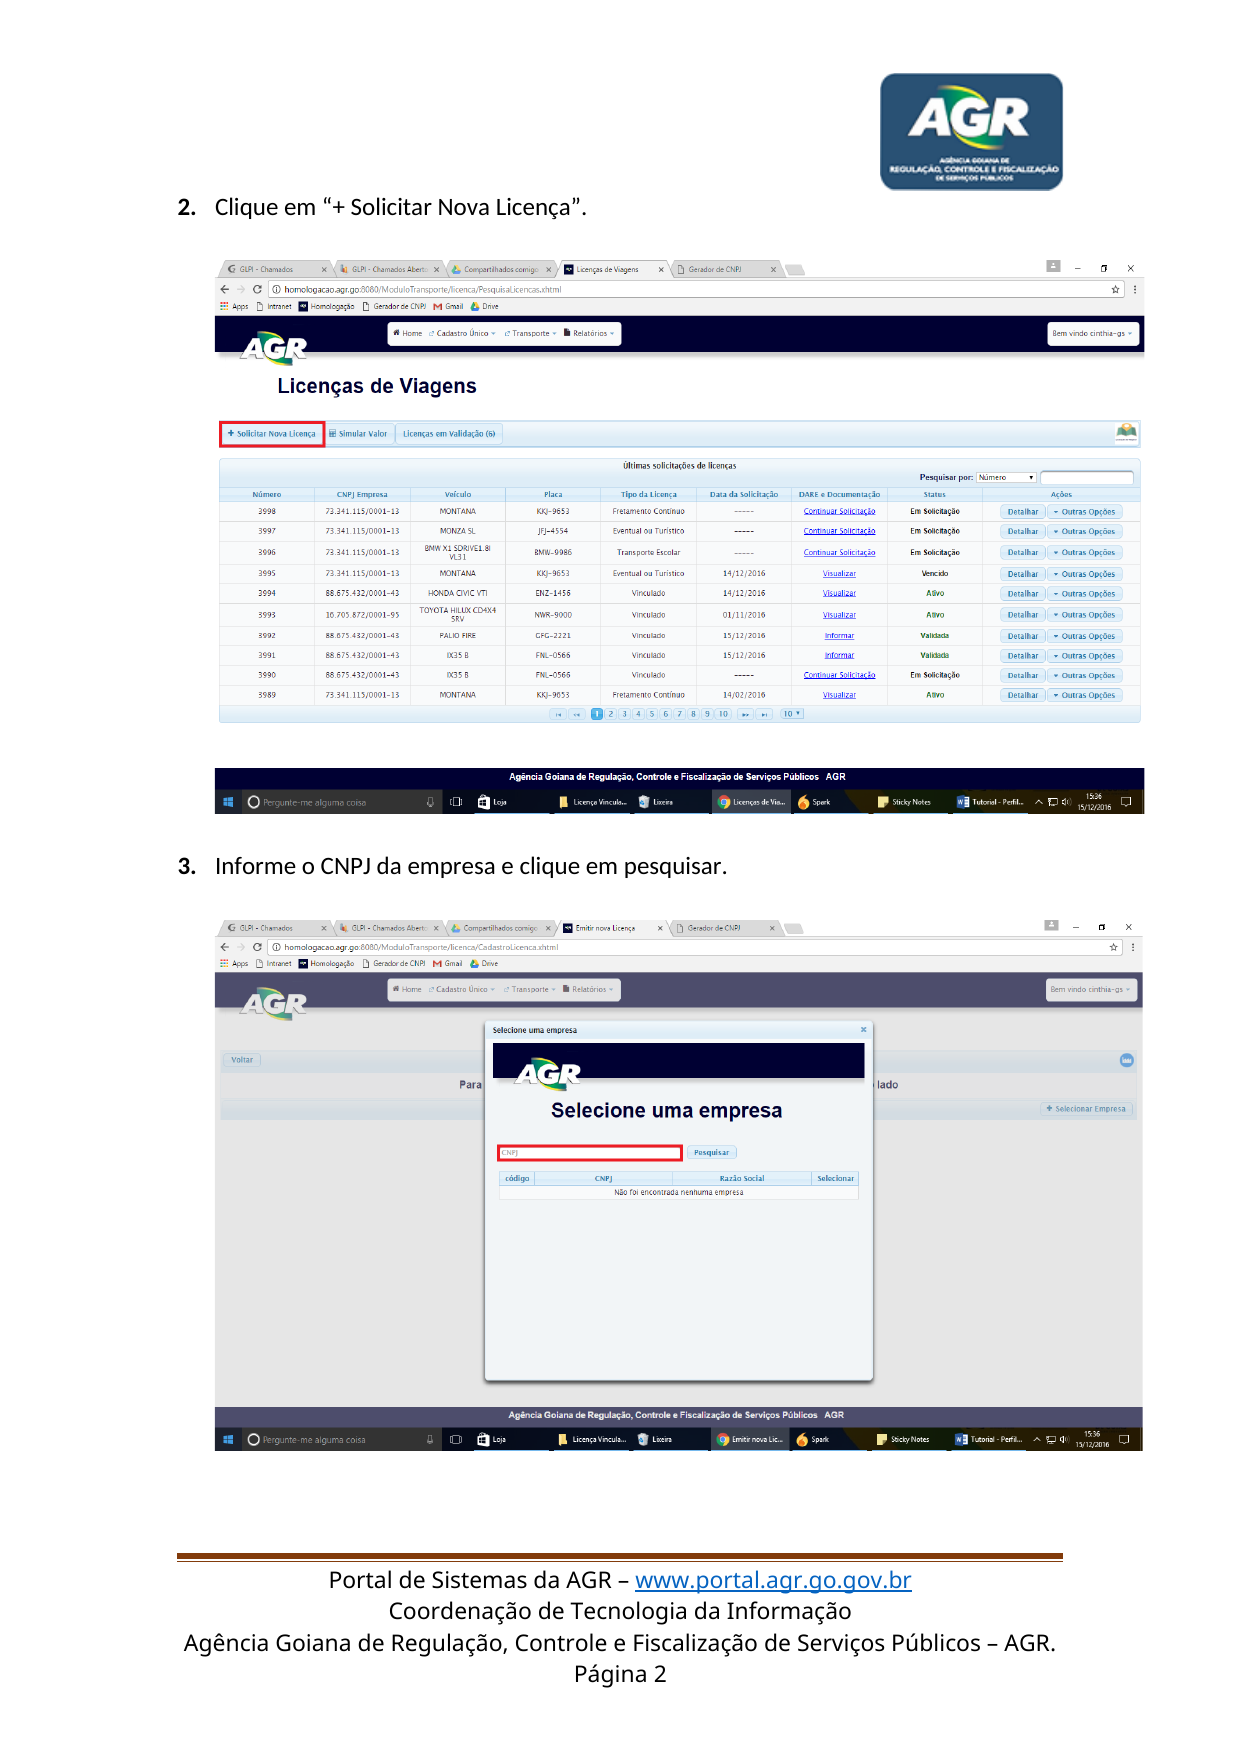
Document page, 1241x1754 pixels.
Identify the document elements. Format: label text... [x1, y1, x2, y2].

picture [880, 73, 1064, 191]
picture [214, 260, 1145, 814]
picture [214, 920, 1143, 1451]
